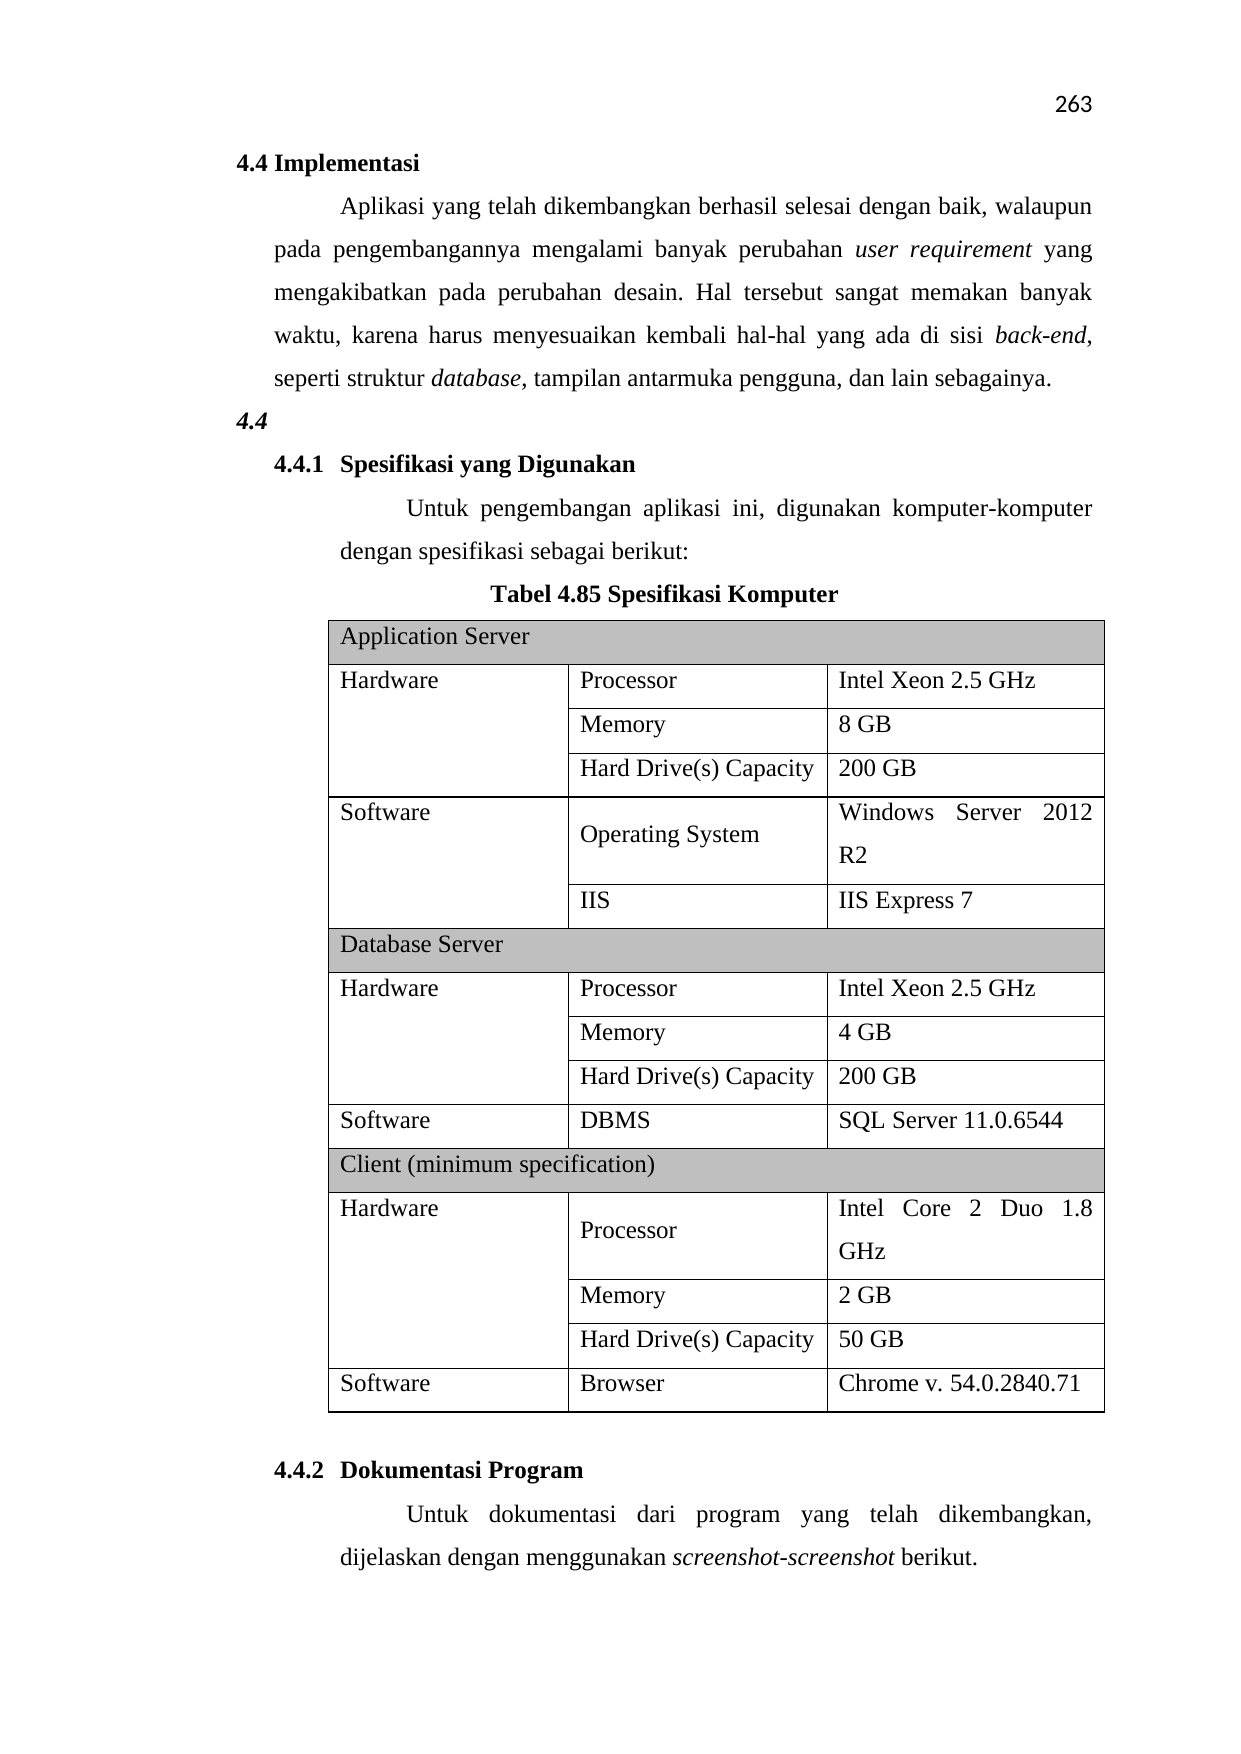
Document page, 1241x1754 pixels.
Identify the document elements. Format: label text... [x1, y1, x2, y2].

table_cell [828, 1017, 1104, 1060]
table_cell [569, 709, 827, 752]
text Dokumentasi Program [274, 1456, 1092, 1484]
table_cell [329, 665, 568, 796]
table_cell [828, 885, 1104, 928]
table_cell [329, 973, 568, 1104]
text Implementasi [236, 148, 1092, 176]
text Untuk dokumentasi dari program yang telah dikembangkan, dijelaskan dengan menggunakan screenshot-screenshot berikut. [340, 1499, 1092, 1571]
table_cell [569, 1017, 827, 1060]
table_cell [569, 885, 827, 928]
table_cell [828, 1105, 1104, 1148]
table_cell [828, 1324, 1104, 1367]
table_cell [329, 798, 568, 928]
text Tabel 4.85 Spesifikasi Komputer [236, 579, 1092, 608]
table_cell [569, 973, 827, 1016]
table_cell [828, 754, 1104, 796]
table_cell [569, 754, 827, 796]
text Untuk pengembangan aplikasi ini, digunakan komputer-komputer dengan spesifikasi sebagai berikut: [340, 493, 1092, 564]
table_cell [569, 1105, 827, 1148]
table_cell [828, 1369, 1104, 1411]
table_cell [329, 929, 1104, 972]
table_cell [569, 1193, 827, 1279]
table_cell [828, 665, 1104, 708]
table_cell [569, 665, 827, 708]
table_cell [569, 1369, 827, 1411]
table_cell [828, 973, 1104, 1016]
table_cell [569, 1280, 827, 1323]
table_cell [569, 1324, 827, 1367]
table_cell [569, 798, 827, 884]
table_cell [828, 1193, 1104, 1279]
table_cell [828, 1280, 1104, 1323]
text Spesifikasi yang Digunakan [274, 449, 1092, 478]
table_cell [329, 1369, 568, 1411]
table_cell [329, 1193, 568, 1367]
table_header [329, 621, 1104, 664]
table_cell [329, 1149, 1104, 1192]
text Aplikasi yang telah dikembangkan berhasil selesai dengan baik, walaupun pada pengembangannya mengalami banyak perubahan user requirement yang mengakibatkan pada perubahan desain. Hal tersebut sangat memakan banyak waktu, karena harus menyesuaikan kembali hal-hal yang ada di sisi back-end, seperti struktur database, tampilan antarmuka pengguna, dan lain sebagainya. [274, 191, 1092, 392]
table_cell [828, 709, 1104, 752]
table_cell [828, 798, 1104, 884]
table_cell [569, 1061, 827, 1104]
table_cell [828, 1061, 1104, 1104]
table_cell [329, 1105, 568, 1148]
